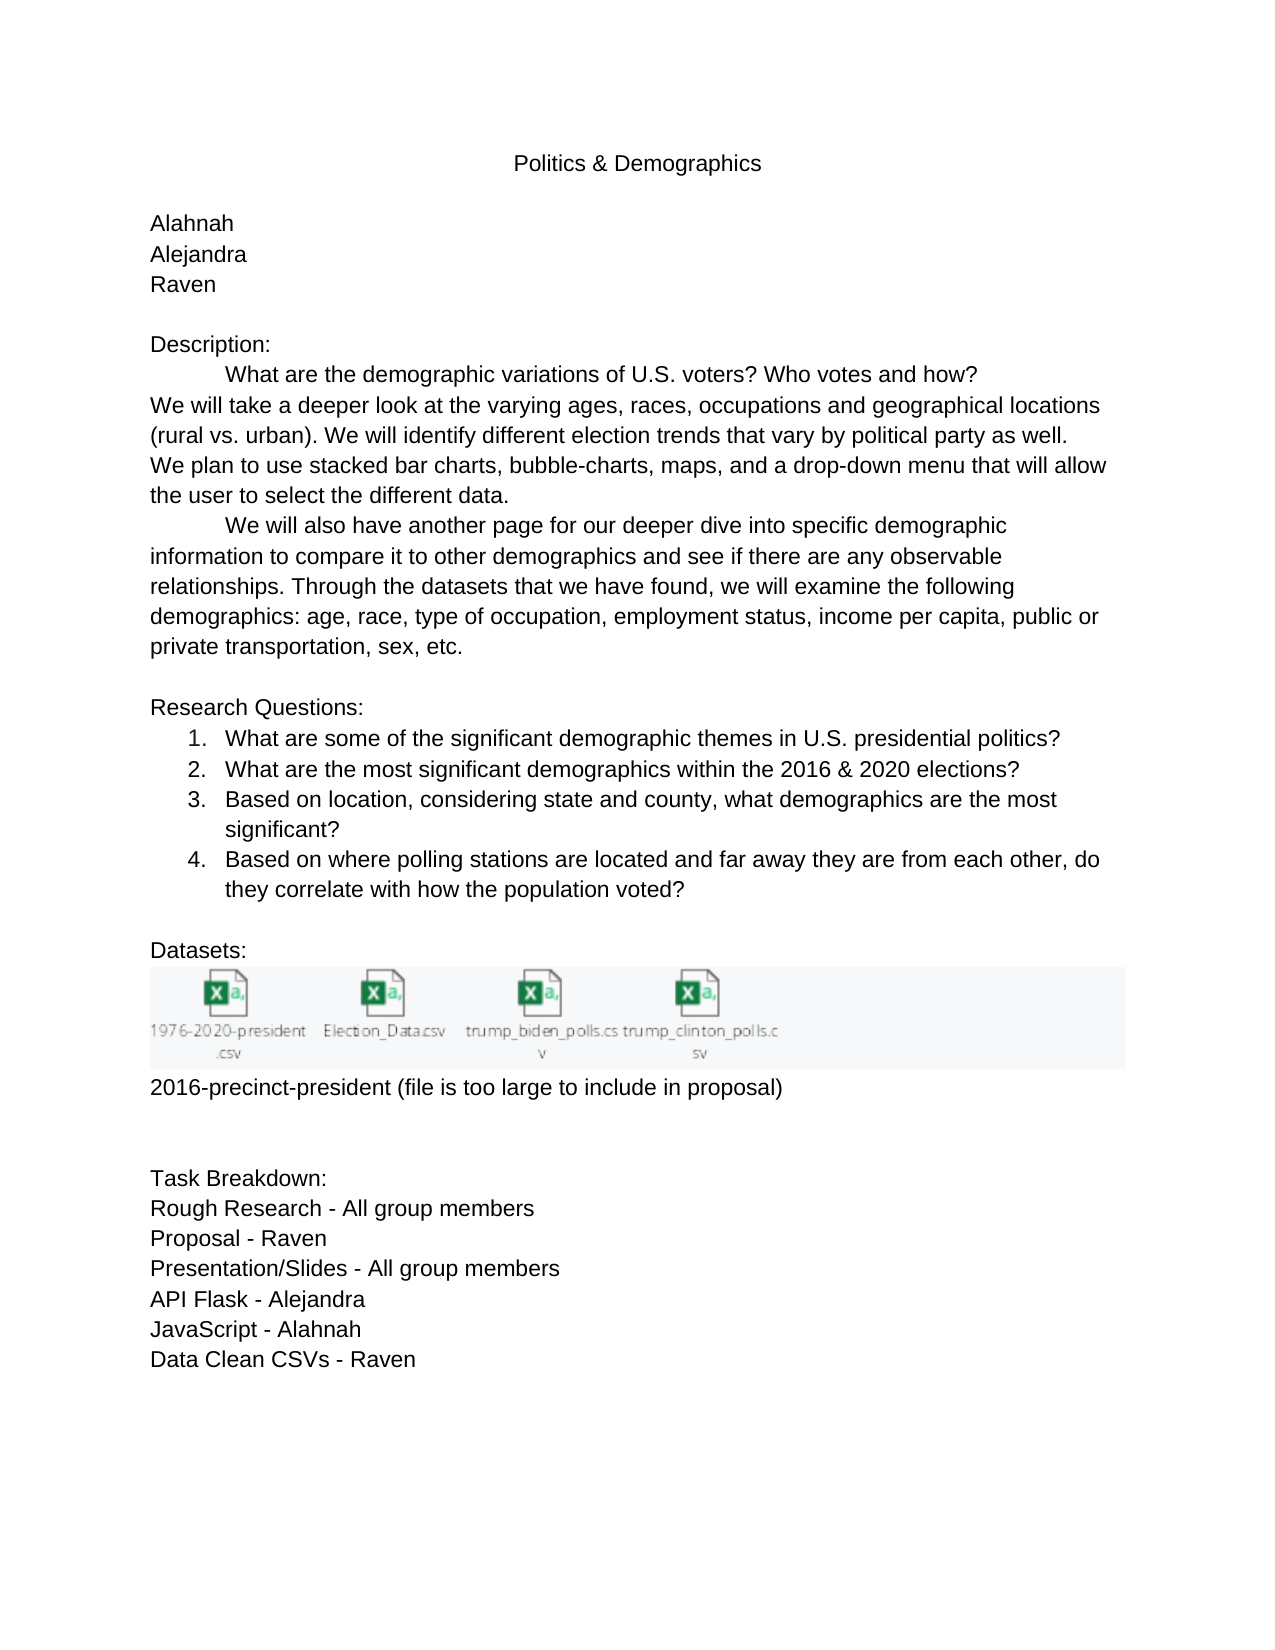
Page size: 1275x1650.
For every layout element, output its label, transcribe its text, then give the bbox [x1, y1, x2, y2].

list Based on location, considering state and county, what demographics are the most significant? [187, 786, 1125, 842]
text Research Questions: [150, 694, 1125, 720]
text What are the demographic variations of U.S. voters? Who votes and how? [225, 361, 1125, 388]
list Based on where polling stations are located and far away they are from each other, do they correlate with how the population voted? [187, 846, 1125, 903]
text API Flask - Alejandra [150, 1286, 1125, 1312]
text We will take a deeper look at the varying ages, races, occupations and geographical locations (rural vs. urban). We will identify different election trends that vary by political party as well. [150, 392, 1125, 448]
list What are some of the significant demographic themes in U.S. presidential politics? [225, 724, 1125, 752]
text Rough Research - All group members [150, 1195, 1125, 1221]
text We plan to use stacked bar charts, bubble-charts, maps, and a drop-down menu that will allow the user to select the different data. [150, 452, 1125, 509]
text Datasets: [150, 937, 1125, 963]
text JavaScript - Alahnah [150, 1316, 1125, 1342]
text Alejandra [150, 241, 1125, 267]
text Description: [150, 331, 1125, 358]
text Raven [150, 271, 1125, 297]
text We will also have another page for our deeper dive into specific demographic information to compare it to other demographics and see if there are any observable relationships. Through the datasets that we have found, we will examine the following demographics: age, race, type of occupation, employment status, income per capita, public or private transportation, sex, etc. [150, 512, 1125, 660]
text Politics & Demographics [150, 150, 1125, 176]
text 2016-precinct-president (file is too large to include in proposal) [150, 1074, 1125, 1101]
list What are the most significant demographics within the 2016 & 2020 elections? [187, 756, 1125, 782]
text Task Breakdown: [150, 1165, 1125, 1191]
text Data Clean CSVs - Raven [150, 1346, 1125, 1372]
text Alahnah [150, 210, 1125, 237]
text Proposal - Raven [150, 1225, 1125, 1252]
text Presentation/Slides - All group members [150, 1255, 1125, 1282]
